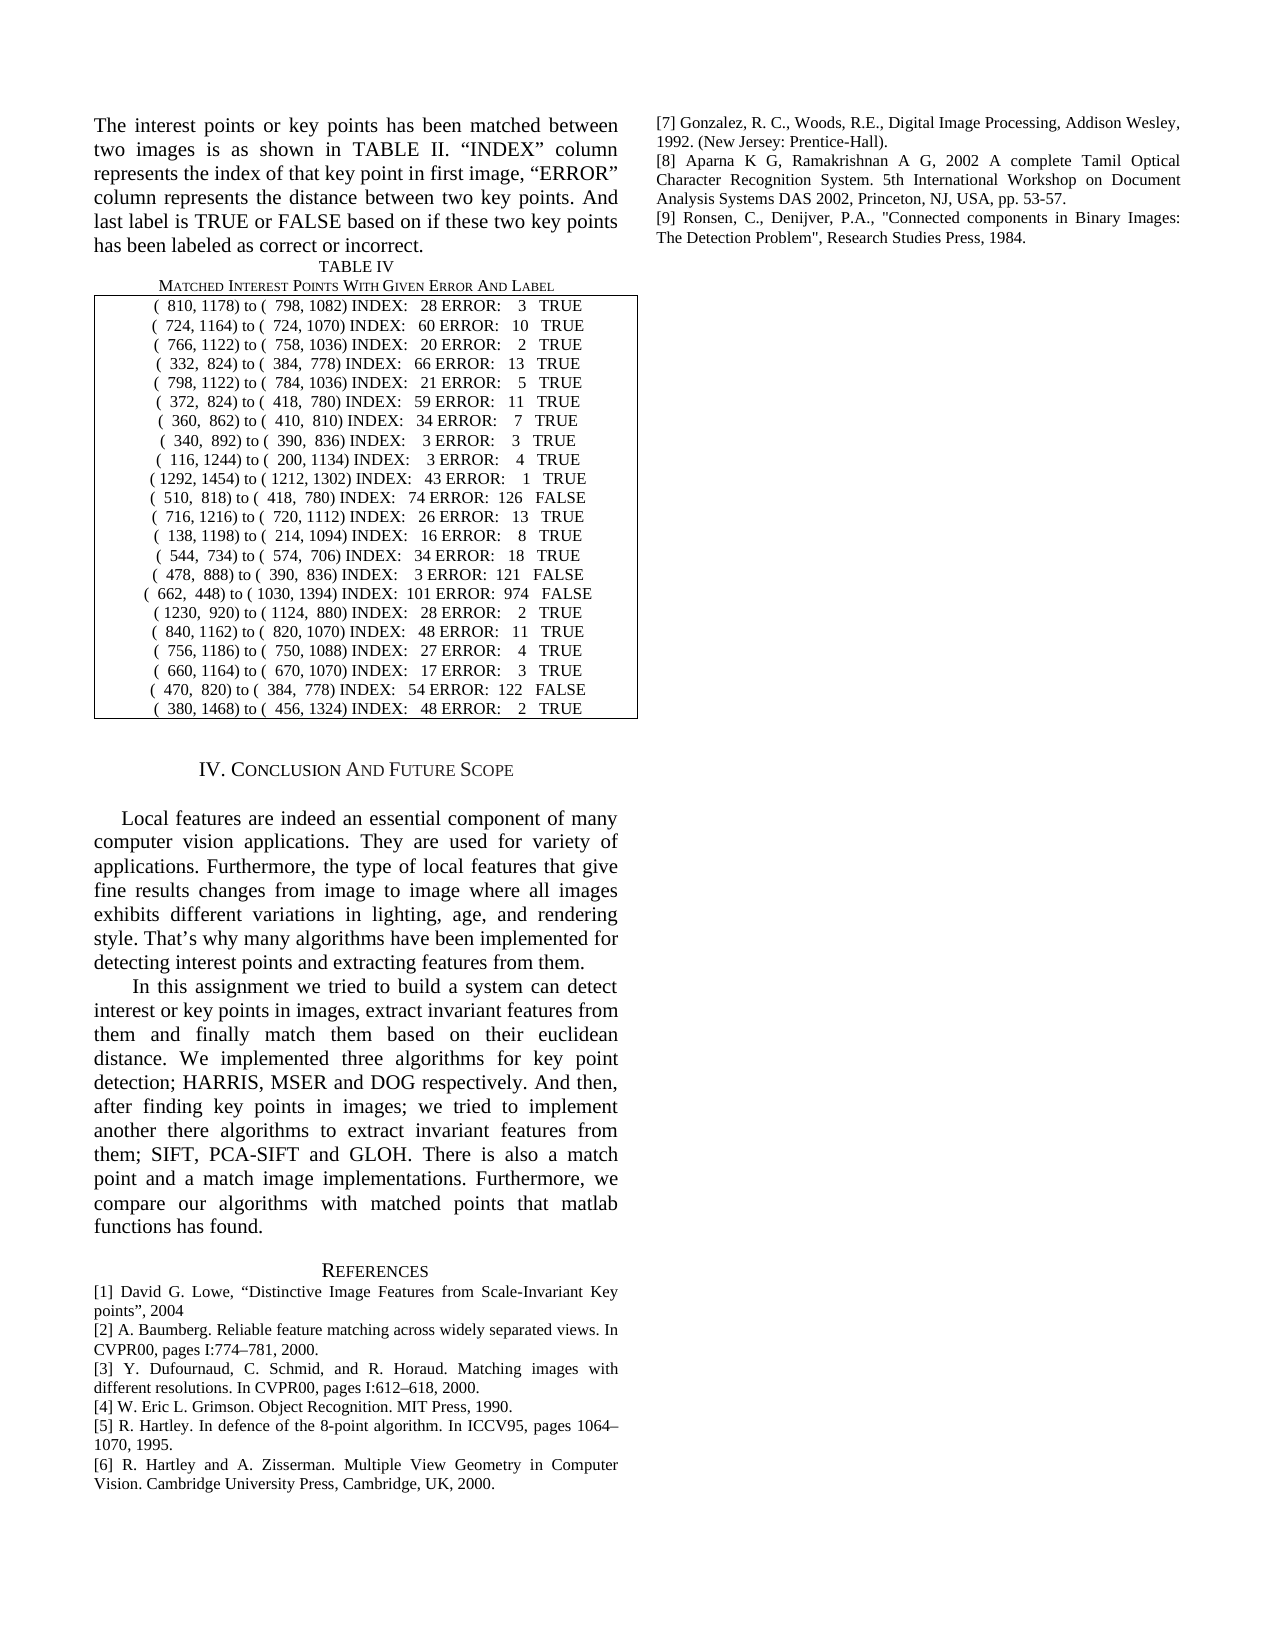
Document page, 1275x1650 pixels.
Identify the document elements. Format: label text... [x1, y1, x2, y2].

text [2] A. Baumberg. Reliable feature matching across widely separated views. In CVPR00, pages I:774–781, 2000. [94, 1320, 619, 1358]
text [4] W. Eric L. Grimson. Object Recognition. MIT Press, 1990. [94, 1397, 619, 1416]
text The interest points or key points has been matched between two images is as shown in TABLE II. “INDEX” column represents the index of that key point in first image, “ERROR” column represents the distance between two key points. And last label is TRUE or FALSE based on if these two key points has been labeled as correct or incorrect. [94, 112, 619, 257]
text IV. CONCLUSION AND FUTURE SCOPE [94, 757, 619, 781]
text [3] Y. Dufournaud, C. Schmid, and R. Horaud. Matching images with different resolutions. In CVPR00, pages I:612–618, 2000. [94, 1358, 619, 1397]
text TABLE IV [94, 257, 619, 276]
text [1] David G. Lowe, “Distinctive Image Features from Scale-Invariant Key points”, 2004 [94, 1282, 619, 1320]
table_header ( 810, 1178) to ( 798, 1082) INDEX: 28 ERROR: 3 TRUE ( 724, 1164) to ( 724, 1070) INDEX: 60 ERROR: 10 TRUE ( 766, 1122) to ( 758, 1036) INDEX: 20 ERROR: 2 TRUE ( 332, 824) to ( 384, 778) INDEX: 66 ERROR: 13 TRUE ( 798, 1122) to ( 784, 1036) INDEX: 21 ERROR: 5 TRUE ( 372, 824) to ( 418, 780) INDEX: 59 ERROR: 11 TRUE ( 360, 862) to ( 410, 810) INDEX: 34 ERROR: 7 TRUE ( 340, 892) to ( 390, 836) INDEX: 3 ERROR: 3 TRUE ( 116, 1244) to ( 200, 1134) INDEX: 3 ERROR: 4 TRUE ( 1292, 1454) to ( 1212, 1302) INDEX: 43 ERROR: 1 TRUE ( 510, 818) to ( 418, 780) INDEX: 74 ERROR: 126 FALSE ( 716, 1216) to ( 720, 1112) INDEX: 26 ERROR: 13 TRUE ( 138, 1198) to ( 214, 1094) INDEX: 16 ERROR: 8 TRUE ( 544, 734) to ( 574, 706) INDEX: 34 ERROR: 18 TRUE ( 478, 888) to ( 390, 836) INDEX: 3 ERROR: 121 FALSE ( 662, 448) to ( 1030, 1394) INDEX: 101 ERROR: 974 FALSE ( 1230, 920) to ( 1124, 880) INDEX: 28 ERROR: 2 TRUE ( 840, 1162) to ( 820, 1070) INDEX: 48 ERROR: 11 TRUE ( 756, 1186) to ( 750, 1088) INDEX: 27 ERROR: 4 TRUE ( 660, 1164) to ( 670, 1070) INDEX: 17 ERROR: 3 TRUE ( 470, 820) to ( 384, 778) INDEX: 54 ERROR: 122 FALSE ( 380, 1468) to ( 456, 1324) INDEX: 48 ERROR: 2 TRUE [95, 296, 637, 718]
text [5] R. Hartley. In defence of the 8-point algorithm. In ICCV95, pages 1064–1070, 1995. [94, 1416, 619, 1454]
text REFERENCES [131, 1258, 619, 1282]
text [6] R. Hartley and A. Zisserman. Multiple View Geometry in Computer Vision. Cambridge University Press, Cambridge, UK, 2000. [94, 1454, 619, 1493]
text [9] Ronsen, C., Denijver, P.A., "Connected components in Binary Images: The Detection Problem", Research Studies Press, 1984. [656, 208, 1181, 247]
text Local features are indeed an essential component of many computer vision applications. They are used for variety of applications. Furthermore, the type of local features that give fine results changes from image to image where all images exhibits different variations in lighting, age, and rendering style. That’s why many algorithms have been implemented for detecting interest points and extracting features from them. [94, 805, 619, 974]
text [7] Gonzalez, R. C., Woods, R.E., Digital Image Processing, Addison Wesley, 1992. (New Jersey: Prentice-Hall). [656, 112, 1181, 151]
text MATCHED INTEREST POINTS WITH GIVEN ERROR AND LABEL [94, 276, 619, 295]
text In this assignment we tried to build a system can detect interest or key points in images, extract invariant features from them and finally match them based on their euclidean distance. We implemented three algorithms for key point detection; HARRIS, MSER and DOG respectively. And then, after finding key points in images; we tried to implement another there algorithms to extract invariant features from them; SIFT, PCA-SIFT and GLOH. There is also a match point and a match image implementations. Furthermore, we compare our algorithms with matched points that matlab functions has found. [94, 974, 619, 1238]
text [8] Aparna K G, Ramakrishnan A G, 2002 A complete Tamil Optical Character Recognition System. 5th International Workshop on Document Analysis Systems DAS 2002, Princeton, NJ, USA, pp. 53-57. [656, 151, 1181, 208]
